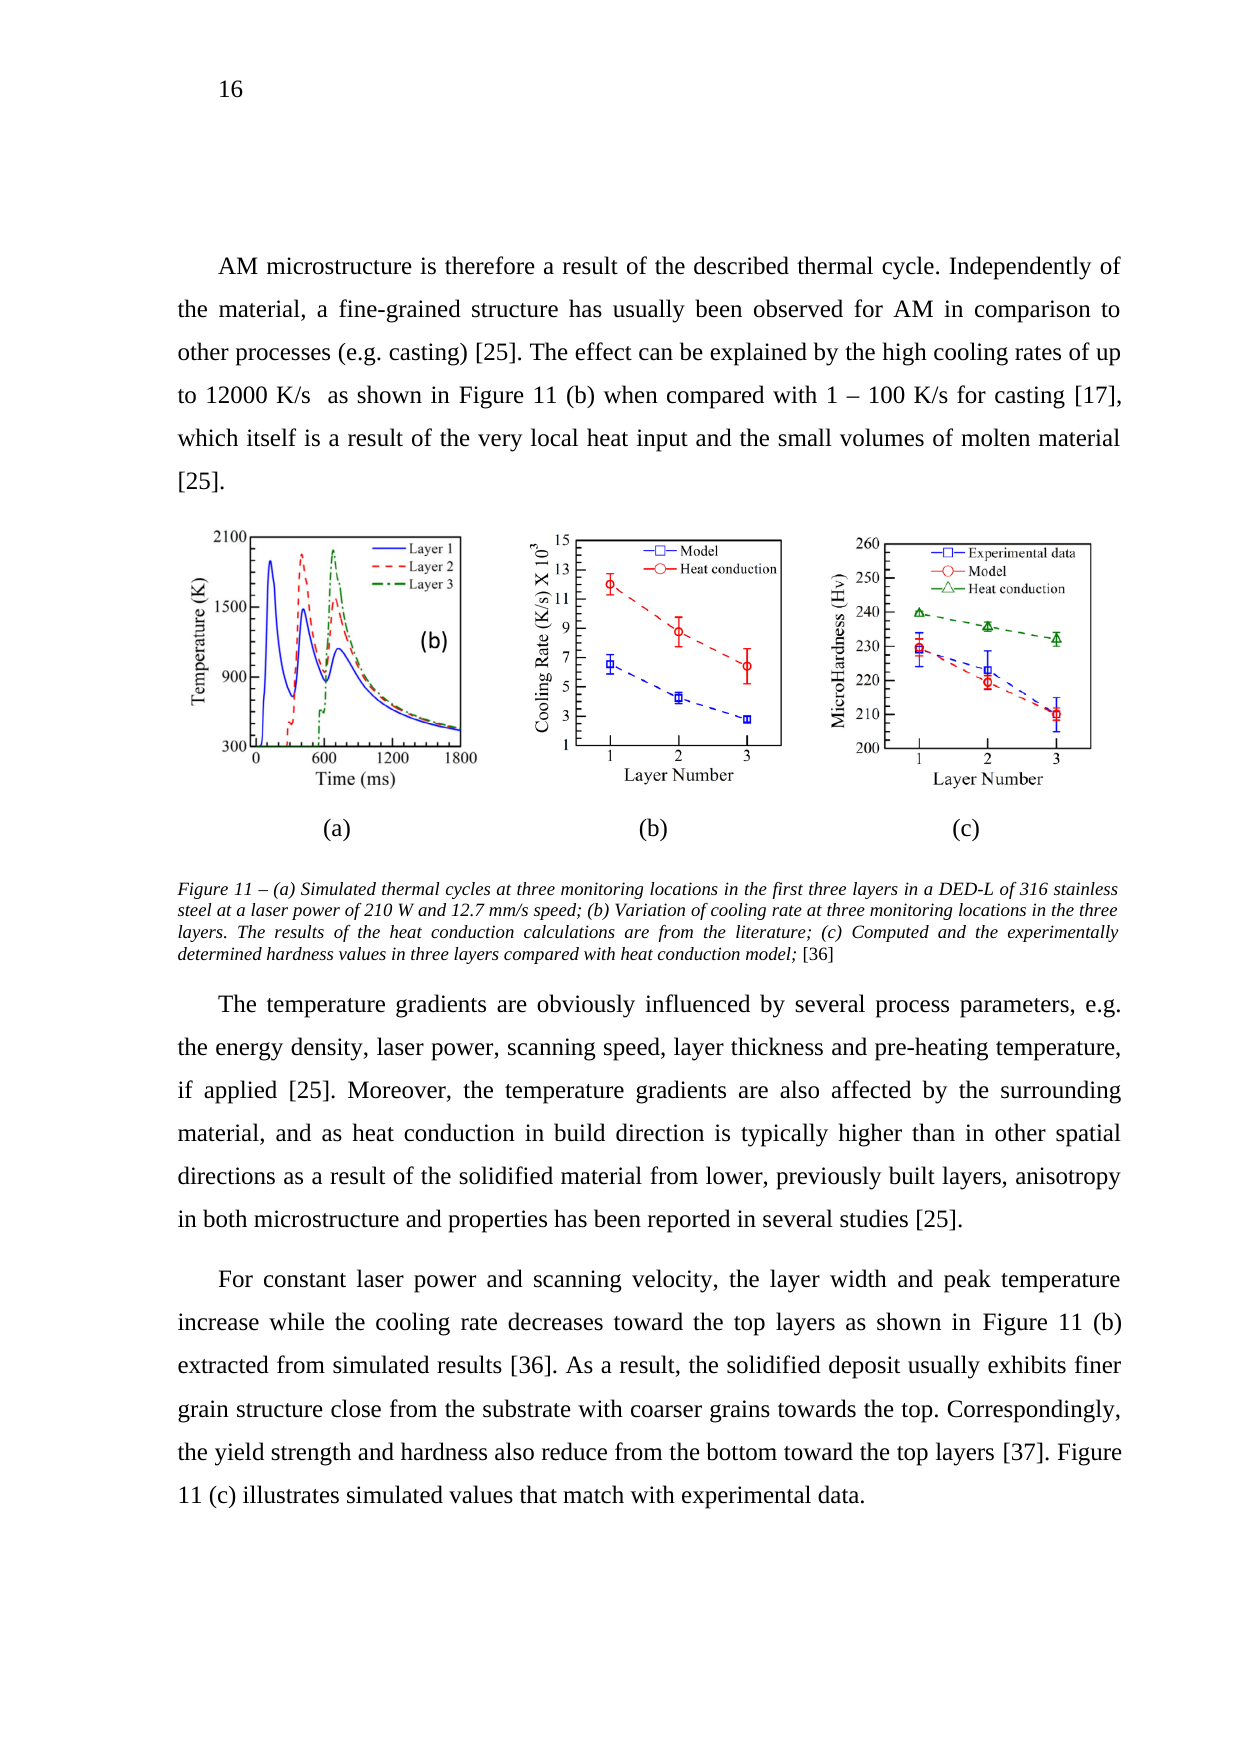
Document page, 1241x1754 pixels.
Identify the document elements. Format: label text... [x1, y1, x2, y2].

text The temperature gradients are obviously influenced by several process parameters, e.g. the energy density, laser power, scanning speed, layer thickness and pre-heating temperature, if applied [25]. Moreover, the temperature gradients are also affected by the surrounding material, and as heat conduction in build direction is typically higher than in other spatial directions as a result of the solidified material from lower, previously built layers, anisotropy in both microstructure and properties has been reported in several studies [25]. [177, 989, 1122, 1233]
text For constant laser power and scanning velocity, the layer width and peak temperature increase while the cooling rate decreases toward the top layers as shown in Figure 11 (b) extracted from simulated results [36]. As a result, the solidified deposit usually exhibits finer grain structure close from the substrate with coarser grains towards the top. Correspondingly, the yield strength and hardness also reduce from the bottom toward the top layers [37]. Figure 11 (c) illustrates simulated values that match with experimental data. [177, 1264, 1122, 1509]
picture [826, 526, 1106, 793]
text Figure 11 – (a) Simulated thermal cycles at three monitoring locations in the first three layers in a DED-L of 316 stainless steel at a laser power of 210 W and 12.7 mm/s speed; (b) Variation of cooling rate at three monitoring locations in the three layers. The results of the heat conduction calculations are from the literature; (c) Computed and the experimentally determined hardness values in three layers compared with heat conduction model; [36] [177, 878, 1122, 964]
table_cell (b) [496, 813, 810, 856]
table_header [496, 526, 810, 813]
text AM microstructure is therefore a result of the described thermal cycle. Independently of the material, a fine-grained structure has usually been observed for AM in comparison to other processes (e.g. casting) [25]. The effect can be explained by the high cooling rates of up to 12000 K/s as shown in Figure 11 (b) when compared with 1 – 100 K/s for casting [17], which itself is a result of the very local heat input and the small volumes of molten material [25]. [177, 251, 1122, 495]
table_header [177, 526, 496, 813]
table_header [810, 526, 1122, 813]
table_cell (c) [810, 813, 1122, 856]
picture [518, 526, 789, 792]
picture [188, 526, 485, 799]
table_cell (a) [177, 813, 496, 856]
